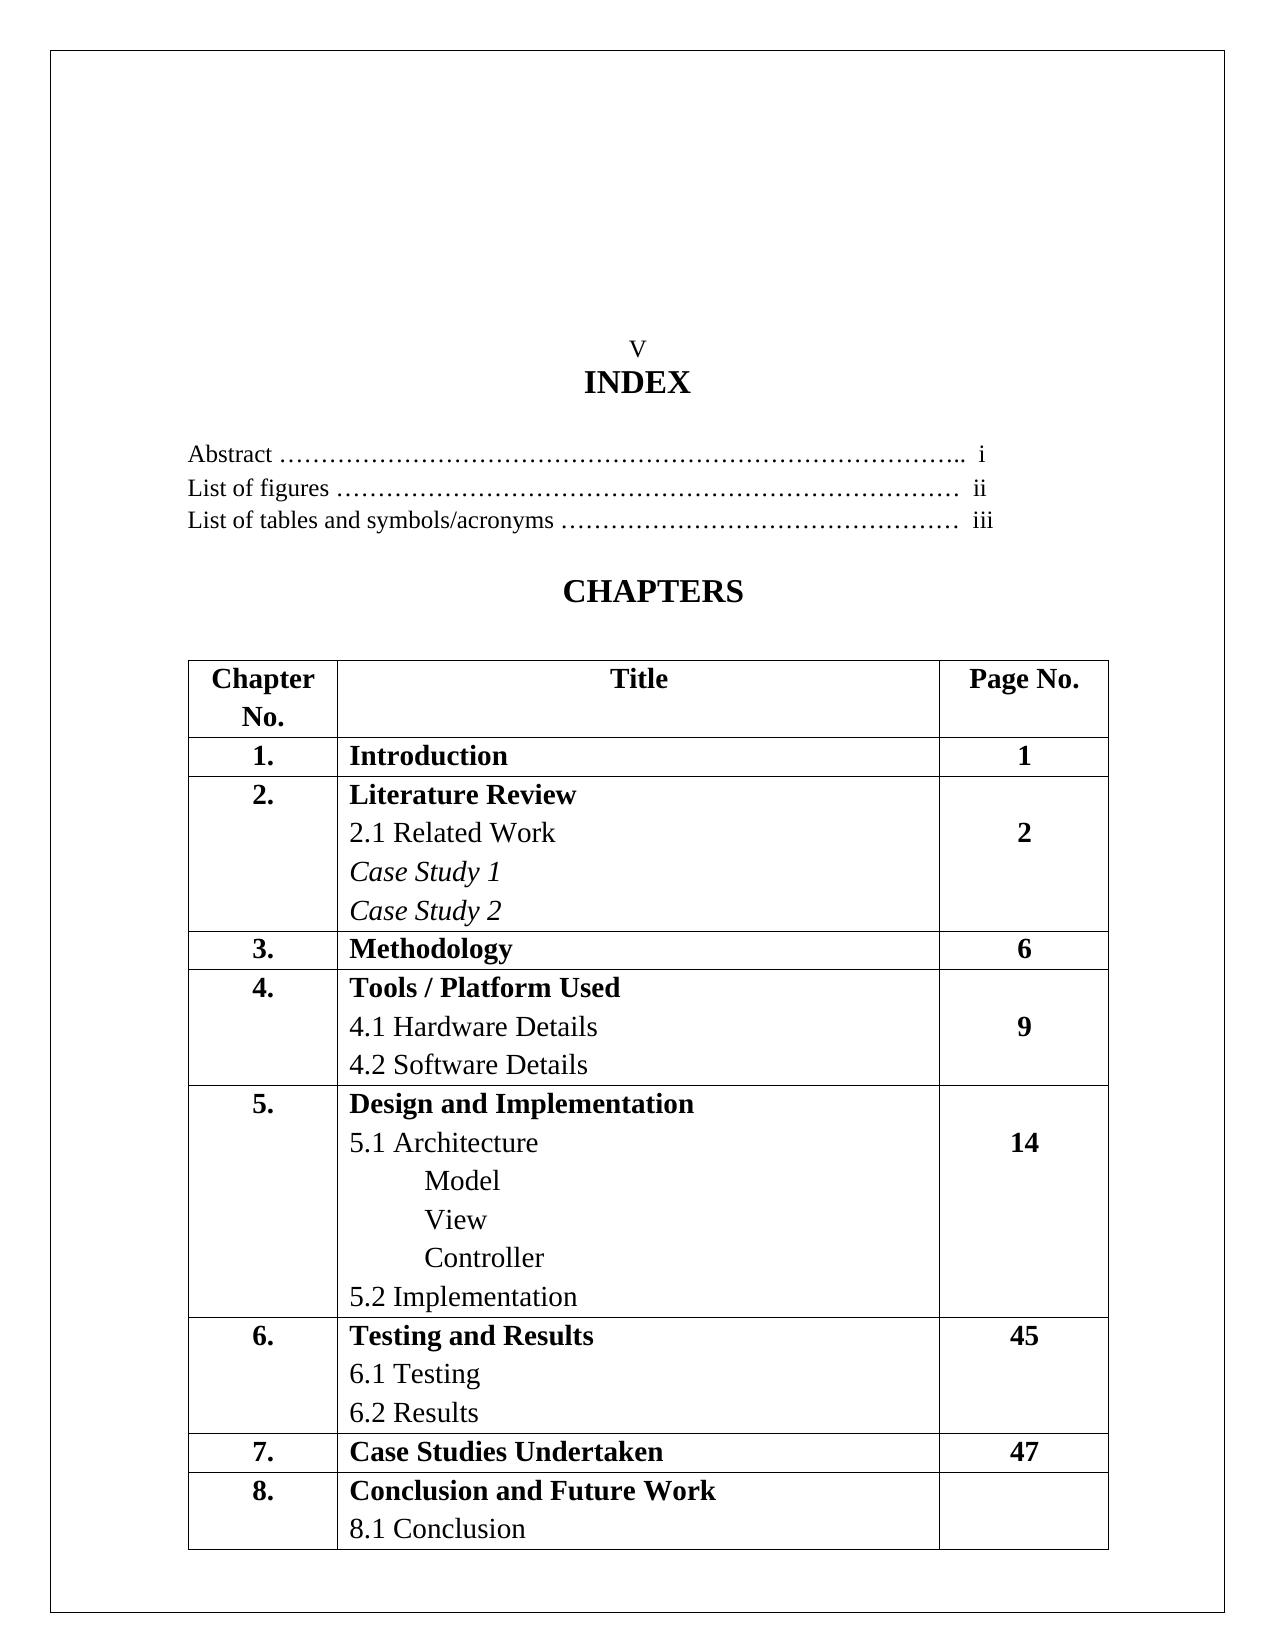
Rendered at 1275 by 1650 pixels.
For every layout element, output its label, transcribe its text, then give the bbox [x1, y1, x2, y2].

table_cell 5. [189, 1086, 337, 1317]
table_cell 1 [940, 738, 1108, 776]
table_cell Methodology [338, 932, 939, 969]
text CHAPTERS [187, 572, 1087, 610]
table_cell [940, 1473, 1108, 1549]
table_cell 1. [189, 738, 337, 776]
text V [187, 334, 1087, 362]
table_header Title [338, 661, 939, 737]
table_cell 3. [189, 932, 337, 969]
text INDEX [187, 362, 1087, 401]
table_cell Literature Review 2.1 Related Work Case Study 1 Case Study 2 [338, 777, 939, 931]
table_cell Case Studies Undertaken [338, 1434, 939, 1472]
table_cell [338, 1473, 939, 1549]
table_cell 4. [189, 970, 337, 1085]
table_cell 2 [940, 777, 1108, 931]
table_cell 47 [940, 1434, 1108, 1472]
table_cell Introduction [338, 738, 939, 776]
table_cell 45 [940, 1318, 1108, 1433]
text Abstract ……………………………………………………………………….. i [187, 439, 1087, 468]
table_header Chapter No. [189, 661, 337, 737]
text List of tables and symbols/acronyms ………………………………………… iii [187, 506, 1087, 534]
table_cell 2. [189, 777, 337, 931]
text List of figures ………………………………………………………………… ii [187, 473, 1087, 501]
table_header Page No. [940, 661, 1108, 737]
table_cell Testing and Results 6.1 Testing 6.2 Results [338, 1318, 939, 1433]
table_cell 6 [940, 932, 1108, 969]
table_cell Design and Implementation 5.1 Architecture  Model  View  Controller 5.2 Implementation [338, 1086, 939, 1317]
table_cell 9 [940, 970, 1108, 1085]
table_cell 6. [189, 1318, 337, 1433]
table_cell 14 [940, 1086, 1108, 1317]
table_cell Tools / Platform Used 4.1 Hardware Details 4.2 Software Details [338, 970, 939, 1085]
table_cell 7. [189, 1434, 337, 1472]
table_cell 8. [189, 1473, 337, 1549]
